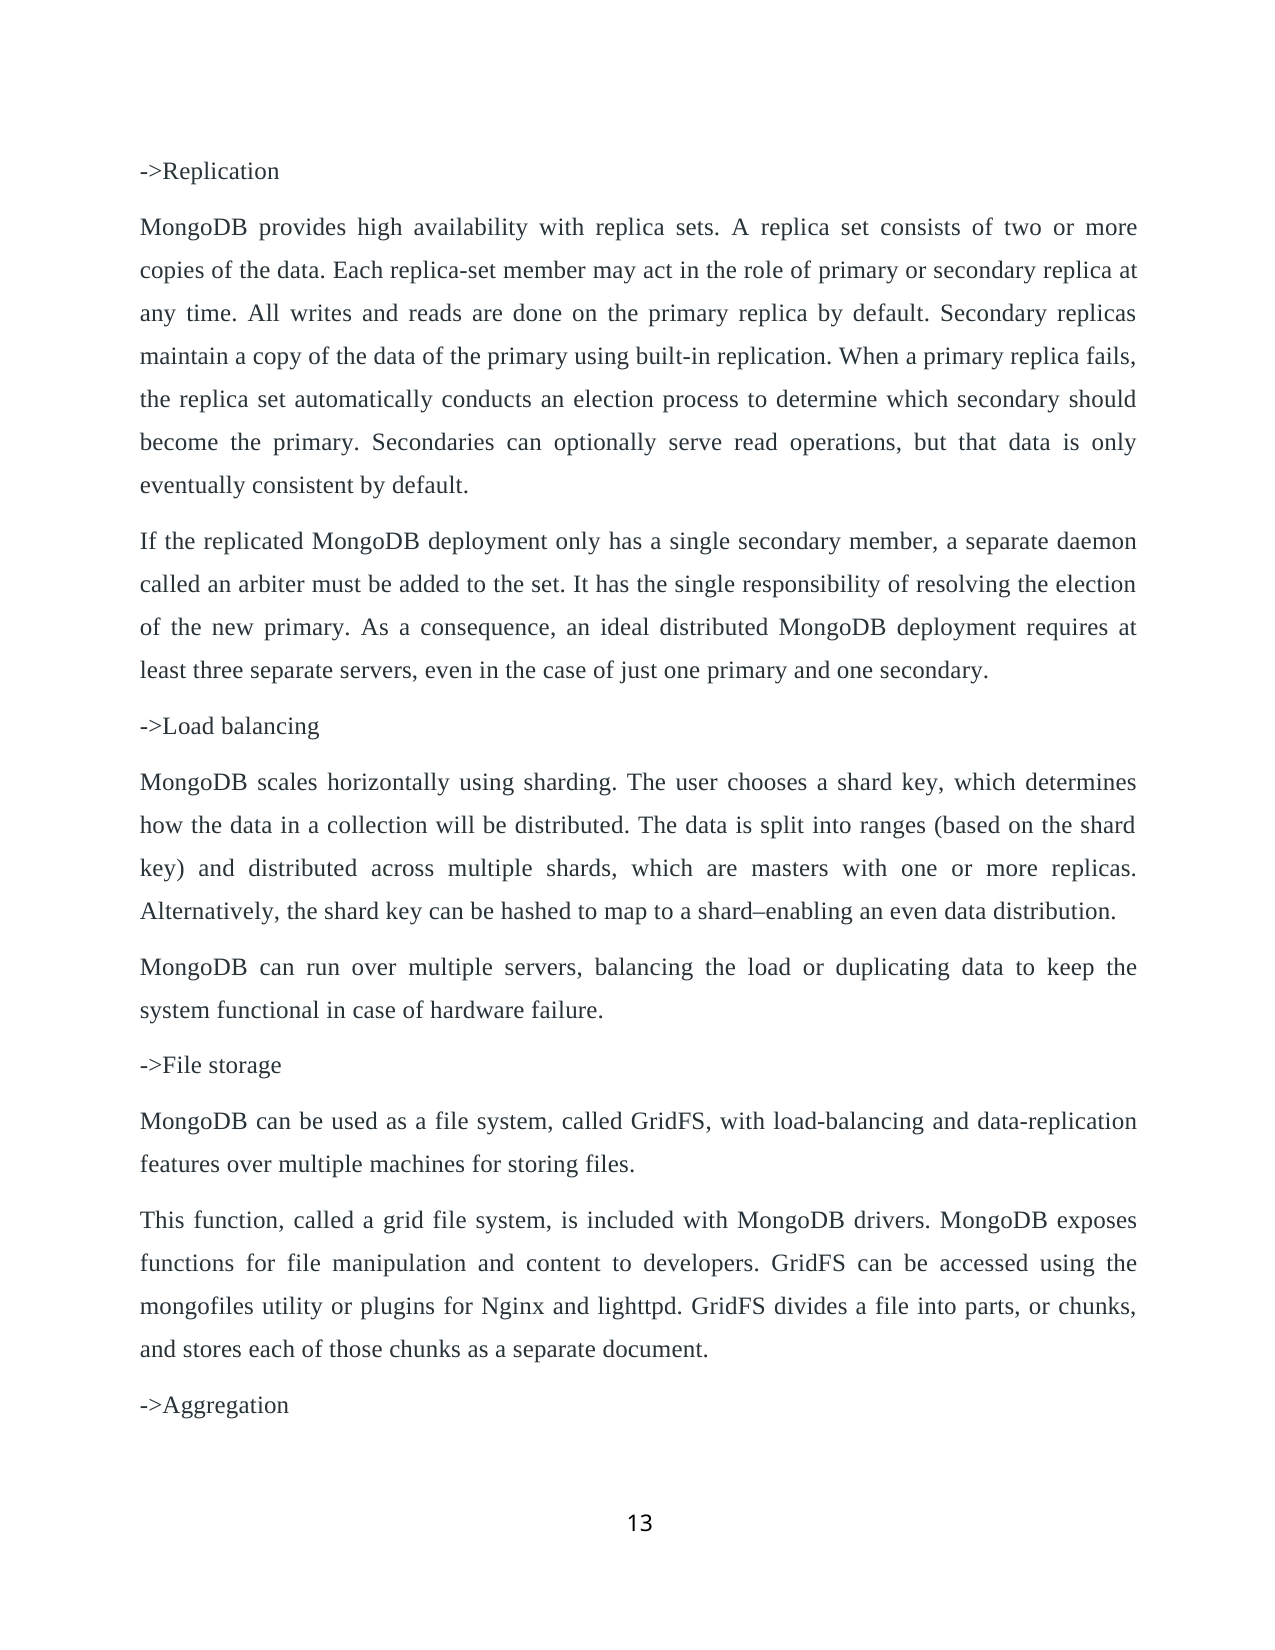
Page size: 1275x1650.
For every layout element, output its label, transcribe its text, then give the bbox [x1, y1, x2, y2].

text MongoDB can run over multiple servers, balancing the load or duplicating data to keep the system functional in case of hardware failure. [139, 952, 1139, 1024]
text ->Aggregation [139, 1390, 1139, 1419]
text If the replicated MongoDB deployment only has a single secondary member, a separate daemon called an arbiter must be added to the set. It has the single responsibility of resolving the election of the new primary. As a consequence, an ideal distributed MongoDB deployment requires at least three separate servers, even in the case of just one primary and one secondary. [139, 526, 1139, 684]
text ->Replication [139, 156, 1139, 185]
text ->Load balancing [139, 711, 1139, 740]
text This function, called a grid file system, is included with MongoDB drivers. MongoDB exposes functions for file manipulation and content to developers. GridFS can be accessed using the mongofiles utility or plugins for Nginx and lighttpd. GridFS divides a file into parts, or chunks, and stores each of those chunks as a separate document. [139, 1205, 1139, 1363]
text ->File storage [139, 1051, 1139, 1079]
text MongoDB scales horizontally using sharding. The user chooses a shard key, which determines how the data in a collection will be distributed. The data is split into ranges (based on the shard key) and distributed across multiple shards, which are masters with one or more replicas. Alternatively, the shard key can be hashed to map to a shard–enabling an even data distribution. [139, 767, 1139, 925]
text MongoDB can be used as a file system, called GridFS, with load-balancing and data-replication features over multiple machines for storing files. [139, 1106, 1139, 1178]
text MongoDB provides high availability with replica sets. A replica set consists of two or more copies of the data. Each replica-set member may act in the role of primary or secondary replica at any time. All writes and reads are done on the primary replica by default. Secondary replicas maintain a copy of the data of the primary using built-in replication. When a primary replica fails, the replica set automatically conducts an election process to determine which secondary should become the primary. Secondaries can optionally serve read operations, but that data is only eventually consistent by default. [139, 212, 1139, 499]
